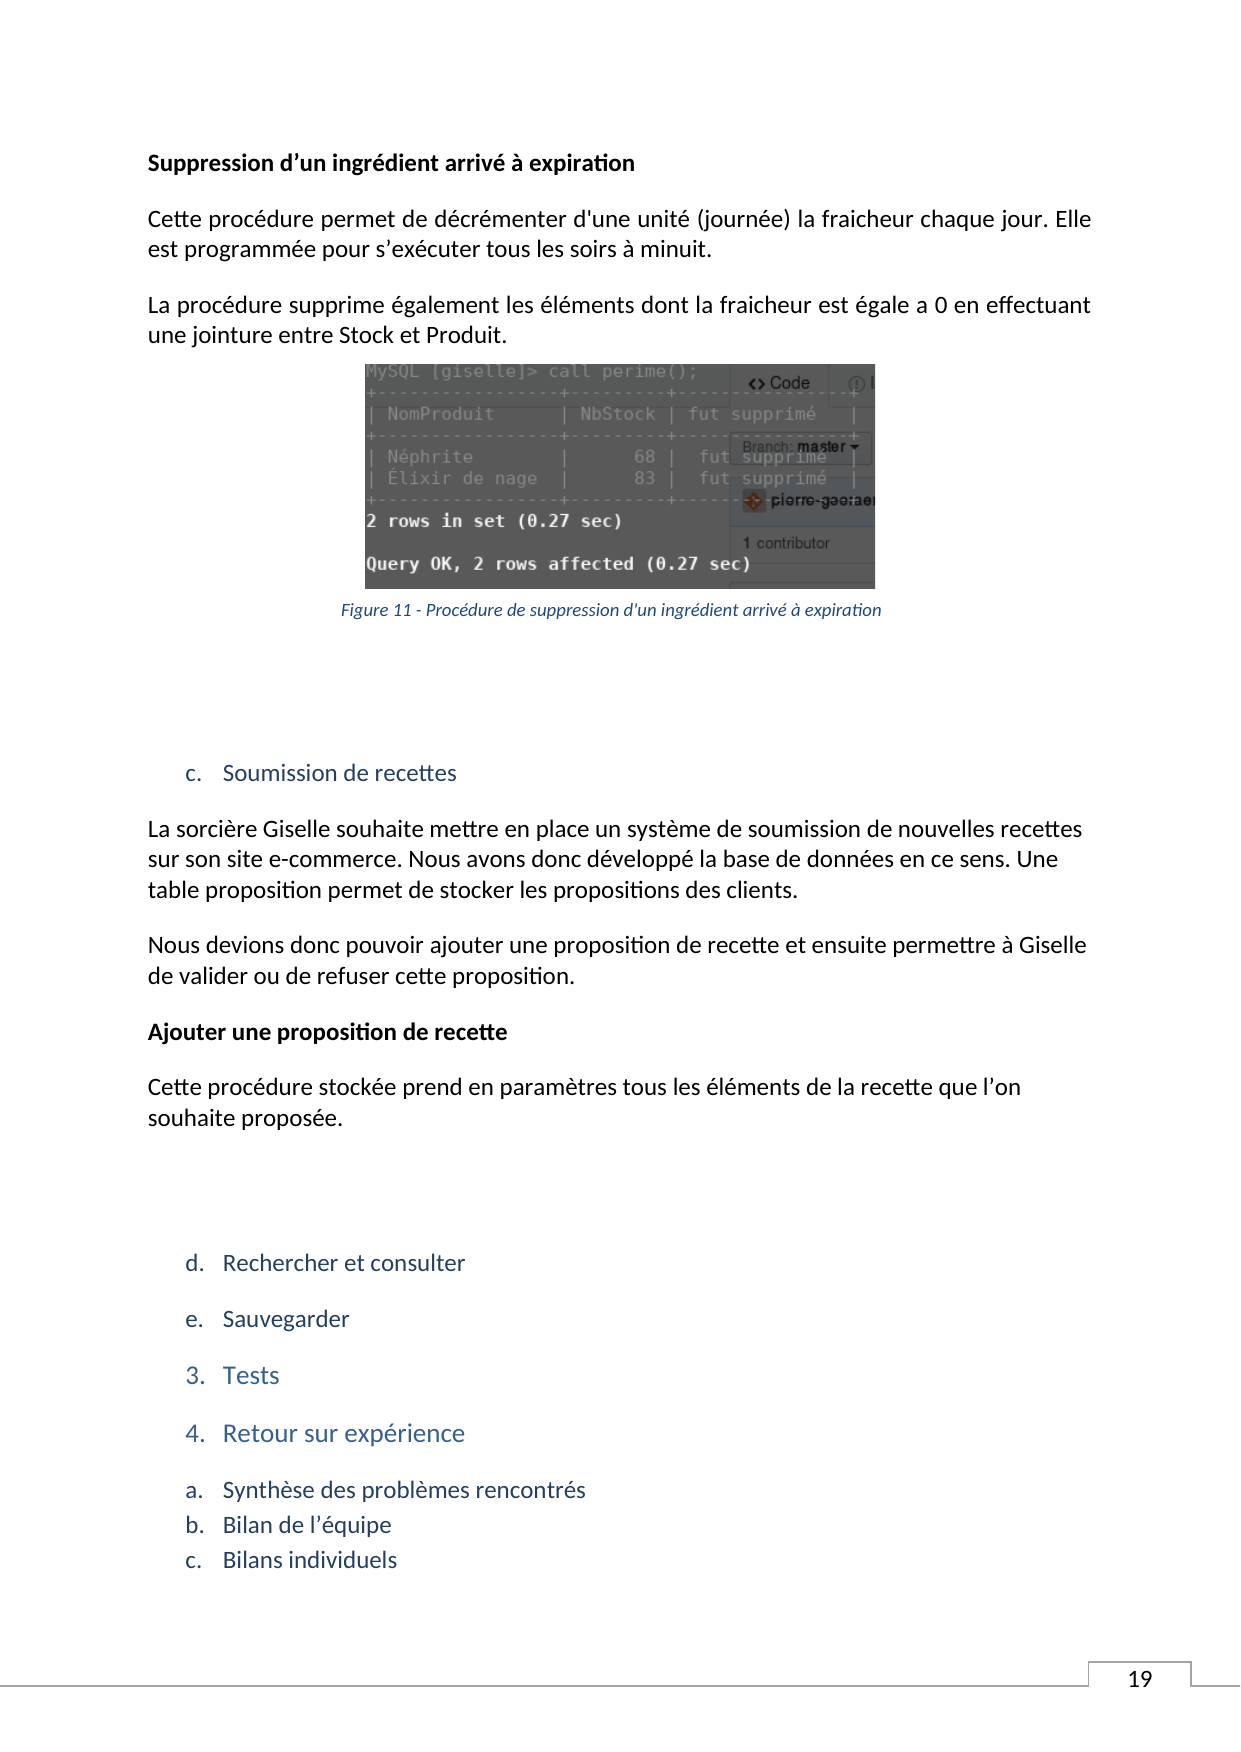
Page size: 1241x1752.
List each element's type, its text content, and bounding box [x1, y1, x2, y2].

subtitle Tests [185, 1358, 1093, 1391]
picture [365, 364, 876, 589]
subtitle Synthèse des problèmes rencontrés [185, 1474, 1093, 1505]
text Nous devions donc pouvoir ajouter une proposition de recette et ensuite permettre à Giselle de valider ou de refuser cette proposition. [148, 929, 1093, 991]
subtitle Rechercher et consulter [185, 1247, 1093, 1278]
subtitle Retour sur expérience [185, 1416, 1093, 1449]
text Ajouter une proposition de recette [148, 1016, 1093, 1046]
text Cette procédure permet de décrémenter d'une unité (journée) la fraicheur chaque jour. Elle est programmée pour s’exécuter tous les soirs à minuit. [148, 203, 1093, 264]
subtitle Sauvegarder [185, 1303, 1093, 1333]
subtitle Bilans individuels [185, 1544, 1093, 1574]
text La sorcière Giselle souhaite mettre en place un système de soumission de nouvelles recettes sur son site e-commerce. Nous avons donc développé la base de données en ce sens. Une table proposition permet de stocker les propositions des clients. [148, 813, 1093, 904]
subtitle Bilan de l’équipe [185, 1509, 1093, 1540]
subtitle Soumission de recettes [185, 757, 1093, 788]
text Cette procédure stockée prend en paramètres tous les éléments de la recette que l’on souhaite proposée. [148, 1071, 1093, 1132]
text Suppression d’un ingrédient arrivé à expiration [148, 148, 1093, 178]
text La procédure supprime également les éléments dont la fraicheur est égale a 0 en effectuant une jointure entre Stock et Produit. [148, 289, 1093, 350]
